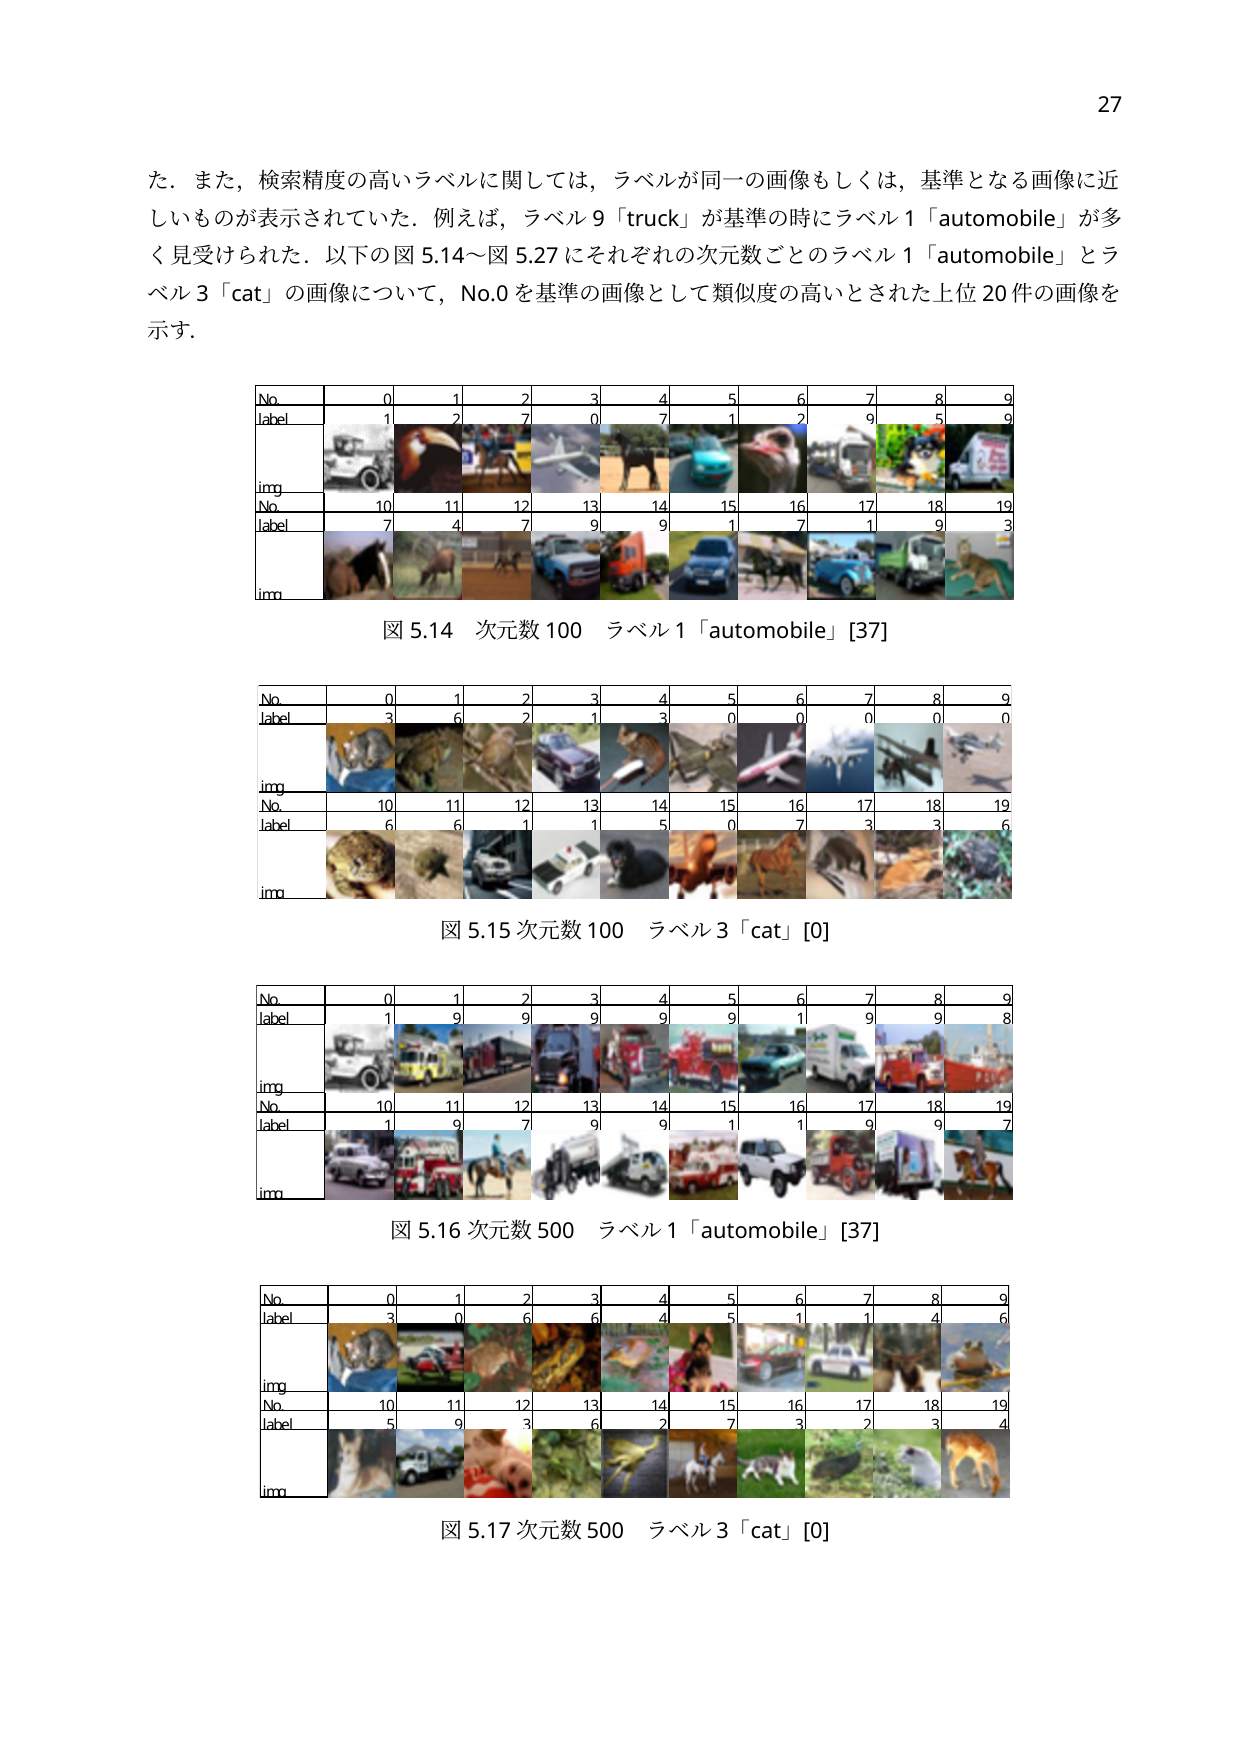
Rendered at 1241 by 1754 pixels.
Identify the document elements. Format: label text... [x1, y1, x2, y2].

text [148, 161, 1122, 348]
